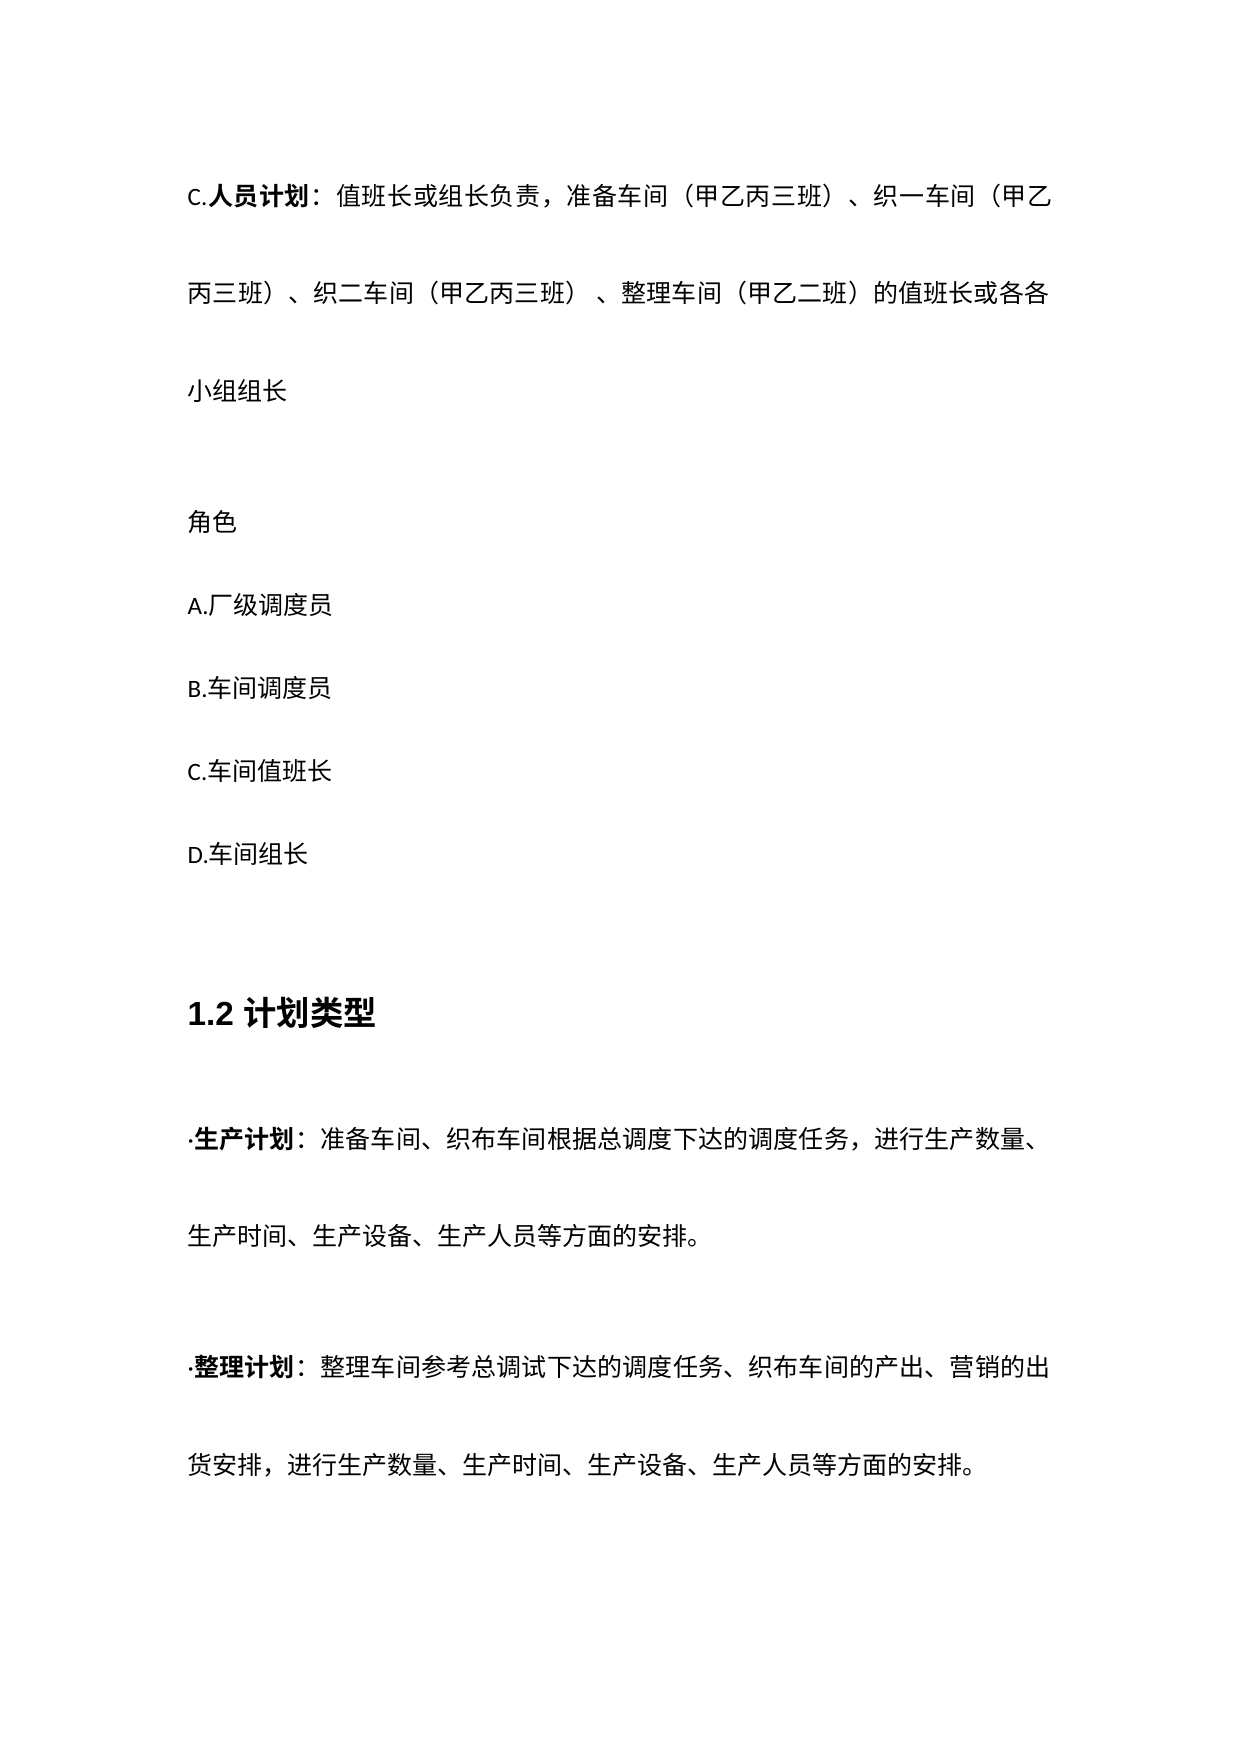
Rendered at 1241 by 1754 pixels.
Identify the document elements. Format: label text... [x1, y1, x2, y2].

text A.厂级调度员 [187, 571, 1053, 636]
text 角色 [187, 488, 1053, 553]
text C.人员计划：值班长或组长负责，准备车间（甲乙丙三班）、织一车间（甲乙丙三班）、织二车间（甲乙丙三班） 、整理车间（甲乙二班）的值班长或各各小组组长 [187, 162, 1053, 422]
text B.车间调度员 [187, 654, 1053, 719]
text ·生产计划：准备车间、织布车间根据总调度下达的调度任务，进行生产数量、生产时间、生产设备、生产人员等方面的安排。 [187, 1105, 1053, 1267]
text D.车间组长 [187, 820, 1053, 885]
subtitle 1.2 计划类型 [187, 978, 1053, 1043]
text ·整理计划：整理车间参考总调试下达的调度任务、织布车间的产出、营销的出货安排，进行生产数量、生产时间、生产设备、生产人员等方面的安排。 [187, 1333, 1053, 1496]
text C.车间值班长 [187, 737, 1053, 802]
